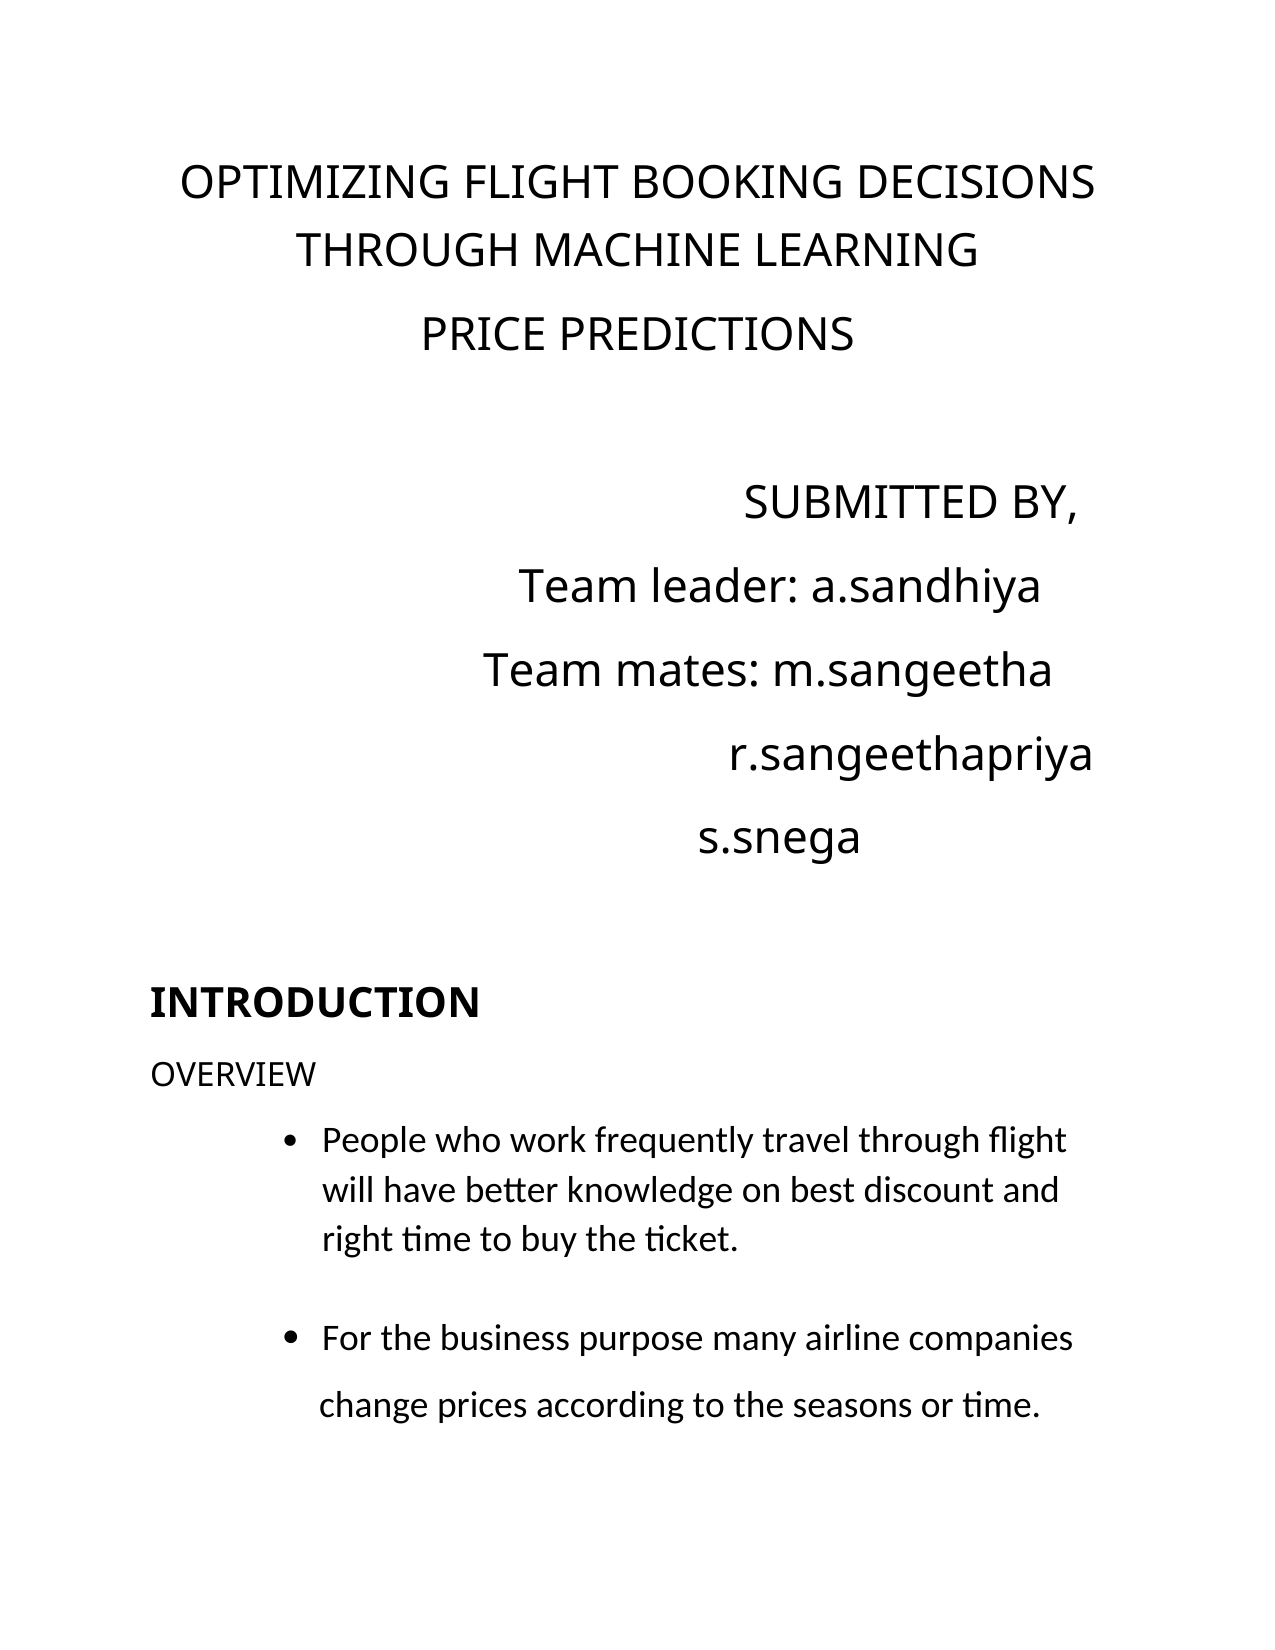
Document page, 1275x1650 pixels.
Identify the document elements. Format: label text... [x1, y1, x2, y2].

text Team mates: m.sangeetha [150, 637, 1125, 699]
text r.sangeethapriya [150, 721, 1125, 783]
text PRICE PREDICTIONS [150, 301, 1125, 364]
text SUBMITTED BY, [150, 469, 1125, 532]
text change prices according to the seasons or time. [150, 1381, 1125, 1426]
text INTRODUCTION [150, 973, 1125, 1030]
text OPTIMIZING FLIGHT BOOKING DECISIONS THROUGH MACHINE LEARNING [150, 150, 1125, 280]
list For the business purpose many airline companies [284, 1314, 1125, 1360]
text s.snega [150, 805, 1125, 867]
text Team leader: a.sandhiya [150, 553, 1125, 616]
list People who work frequently travel through flight will have better knowledge on best discount and right time to buy the ticket. [284, 1116, 1125, 1261]
text OVERVIEW [150, 1051, 1125, 1096]
